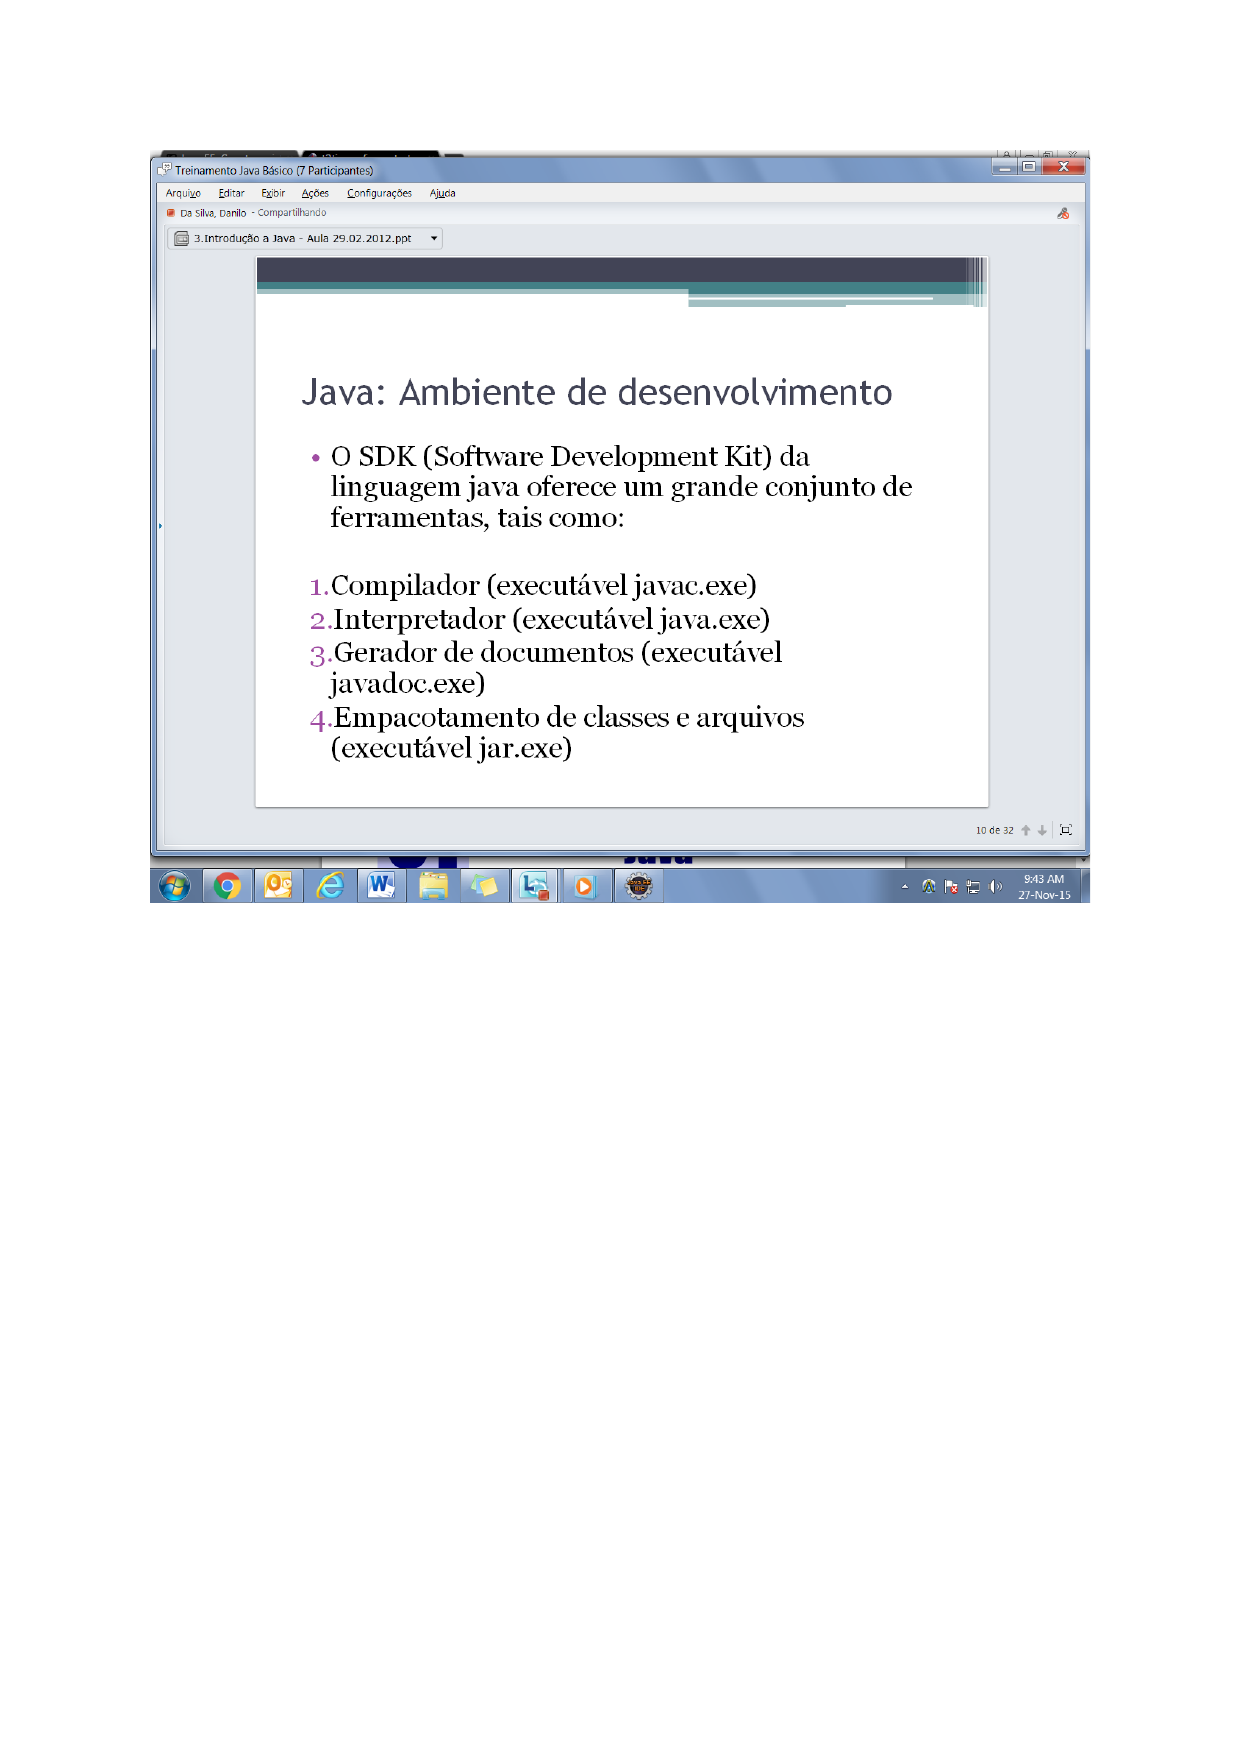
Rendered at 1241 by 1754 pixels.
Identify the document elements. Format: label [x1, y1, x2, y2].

picture [150, 150, 1091, 903]
